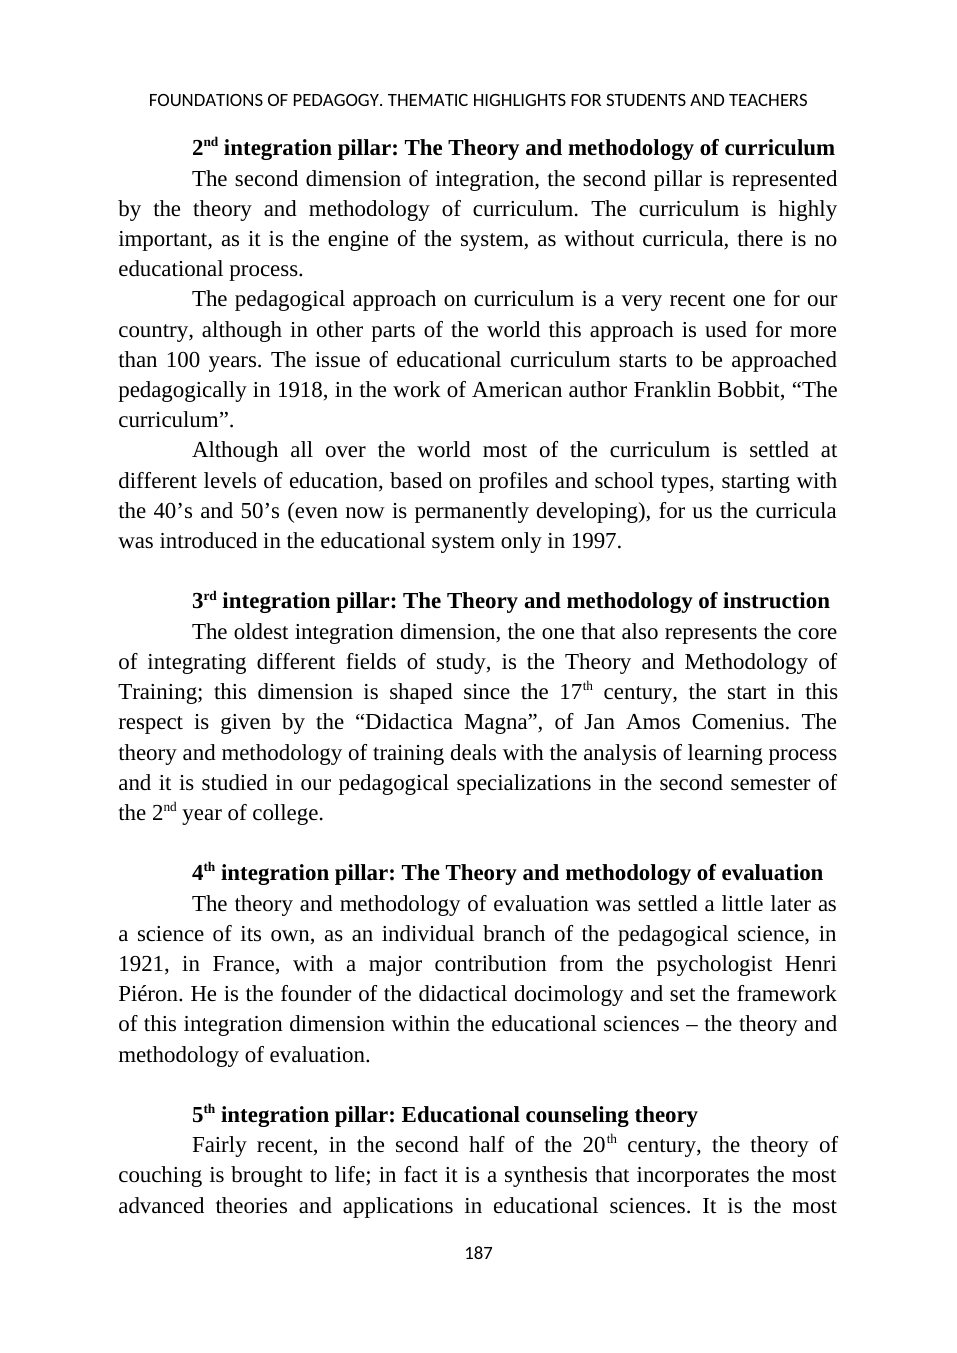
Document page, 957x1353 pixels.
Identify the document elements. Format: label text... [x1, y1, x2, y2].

text The theory and methodology of evaluation was settled a little later as a science of its own, as an individual branch of the pedagogical science, in 1921, in France, with a major contribution from the psychologist Henri Piéron. He is the founder of the didactical docimology and set the framework of this integration dimension within the educational sciences – the theory and methodology of evaluation. [118, 890, 838, 1067]
text 2nd integration pillar: The Theory and methodology of curriculum [118, 134, 838, 161]
text 4th integration pillar: The Theory and methodology of evaluation [118, 859, 838, 886]
text The pedagogical approach on curriculum is a very recent one for our country, although in other parts of the world this approach is used for more than 100 years. The issue of educational curriculum starts to be approached pedagogically in 1918, in the work of American author Franklin Bobbit, “The curriculum”. [118, 286, 838, 433]
text 5th integration pillar: Educational counseling theory [118, 1101, 838, 1127]
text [118, 1131, 838, 1218]
text The second dimension of integration, the second pillar is represented by the theory and methodology of curriculum. The curriculum is highly important, as it is the engine of the system, as without curricula, there is no educational process. [118, 165, 838, 282]
text Although all over the world most of the curriculum is settled at different levels of education, based on profiles and school types, starting with the 40’s and 50’s (even now is permanently developing), for us the curricula was introduced in the educational system only in 1997. [118, 437, 838, 553]
text The oldest integration dimension, the one that also represents the core of integrating different fields of study, is the Theory and Methodology of Training; this dimension is shaped since the 17th century, the start in this respect is given by the “Didactica Magna”, of Jan Amos Comenius. The theory and methodology of training deals with the analysis of learning process and it is studied in our pedagogical specializations in the second semester of the 2nd year of college. [118, 618, 838, 825]
text 3rd integration pillar: The Theory and methodology of instruction [118, 588, 838, 614]
